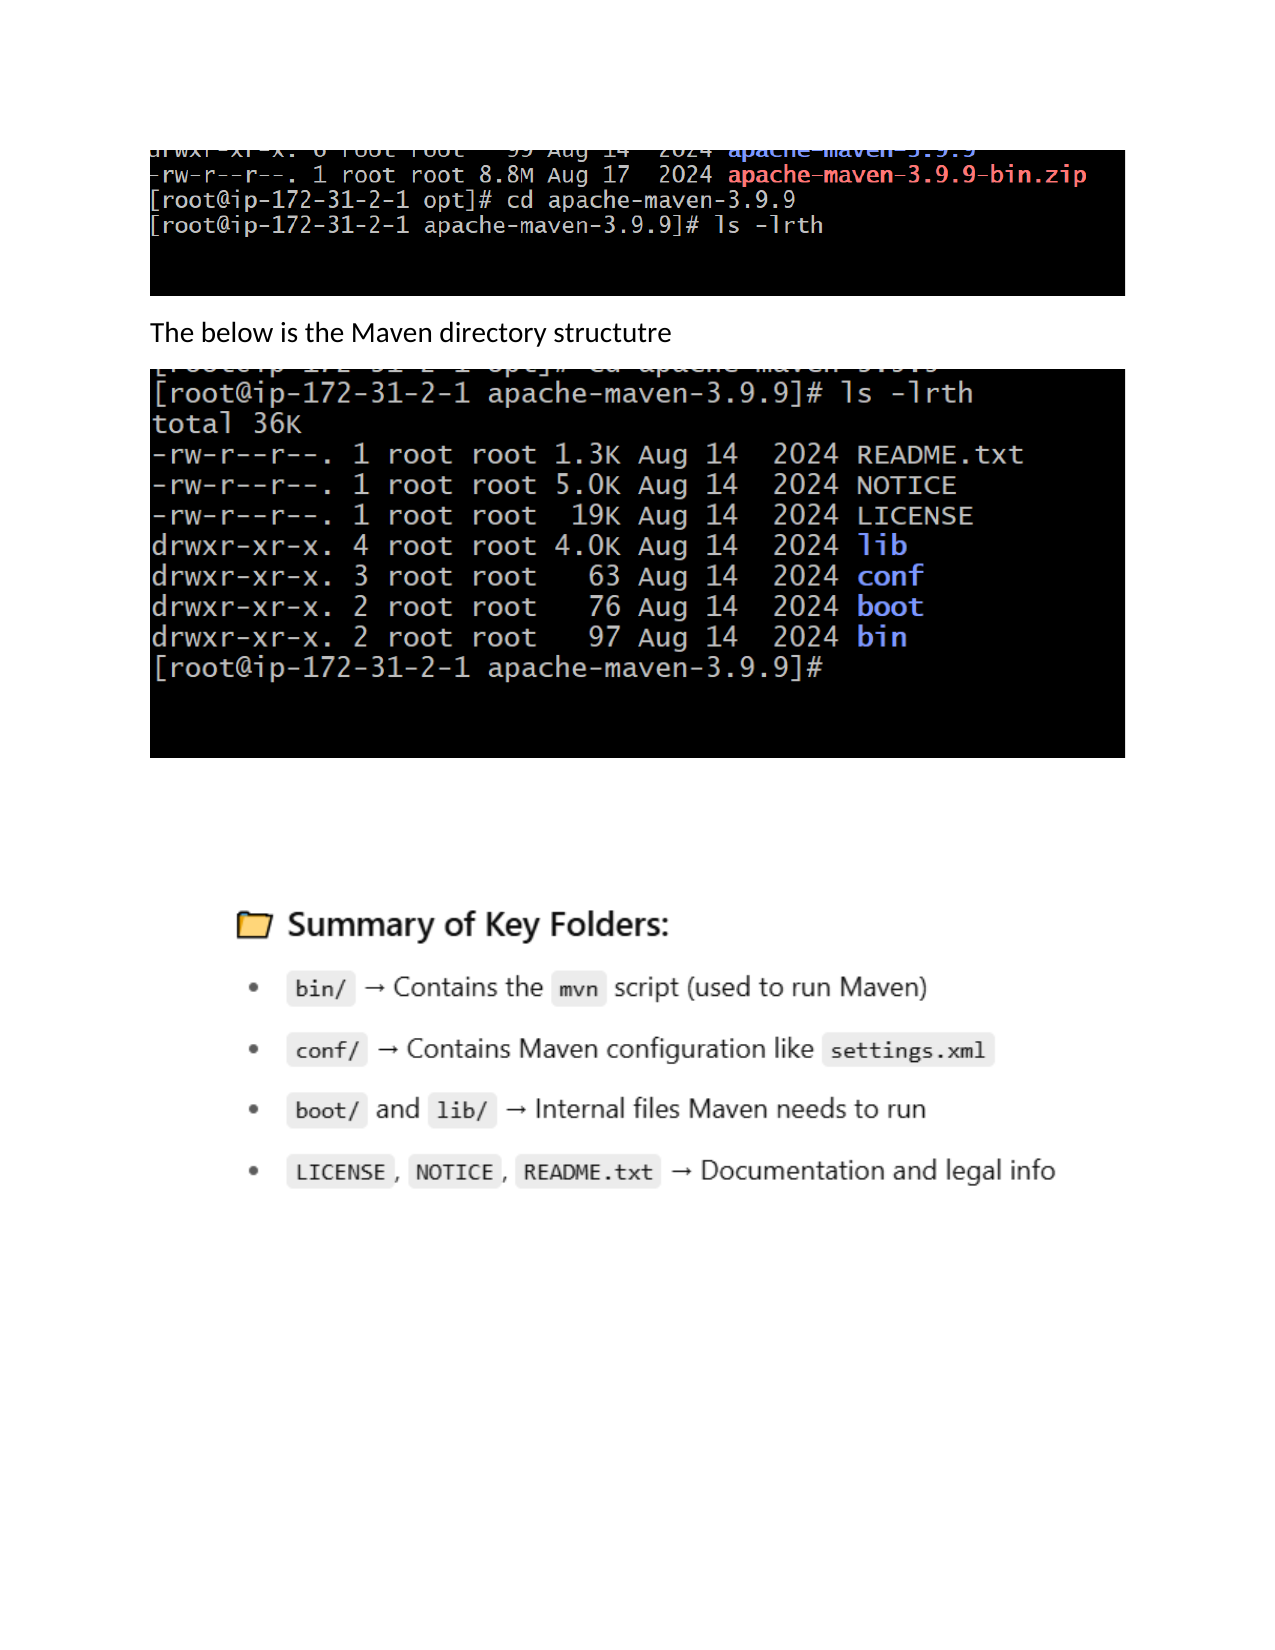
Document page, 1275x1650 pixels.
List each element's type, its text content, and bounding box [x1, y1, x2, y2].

text The below is the Maven directory structutre [150, 314, 1125, 350]
picture [150, 831, 1125, 1252]
picture [150, 369, 1125, 758]
picture [150, 150, 1125, 296]
